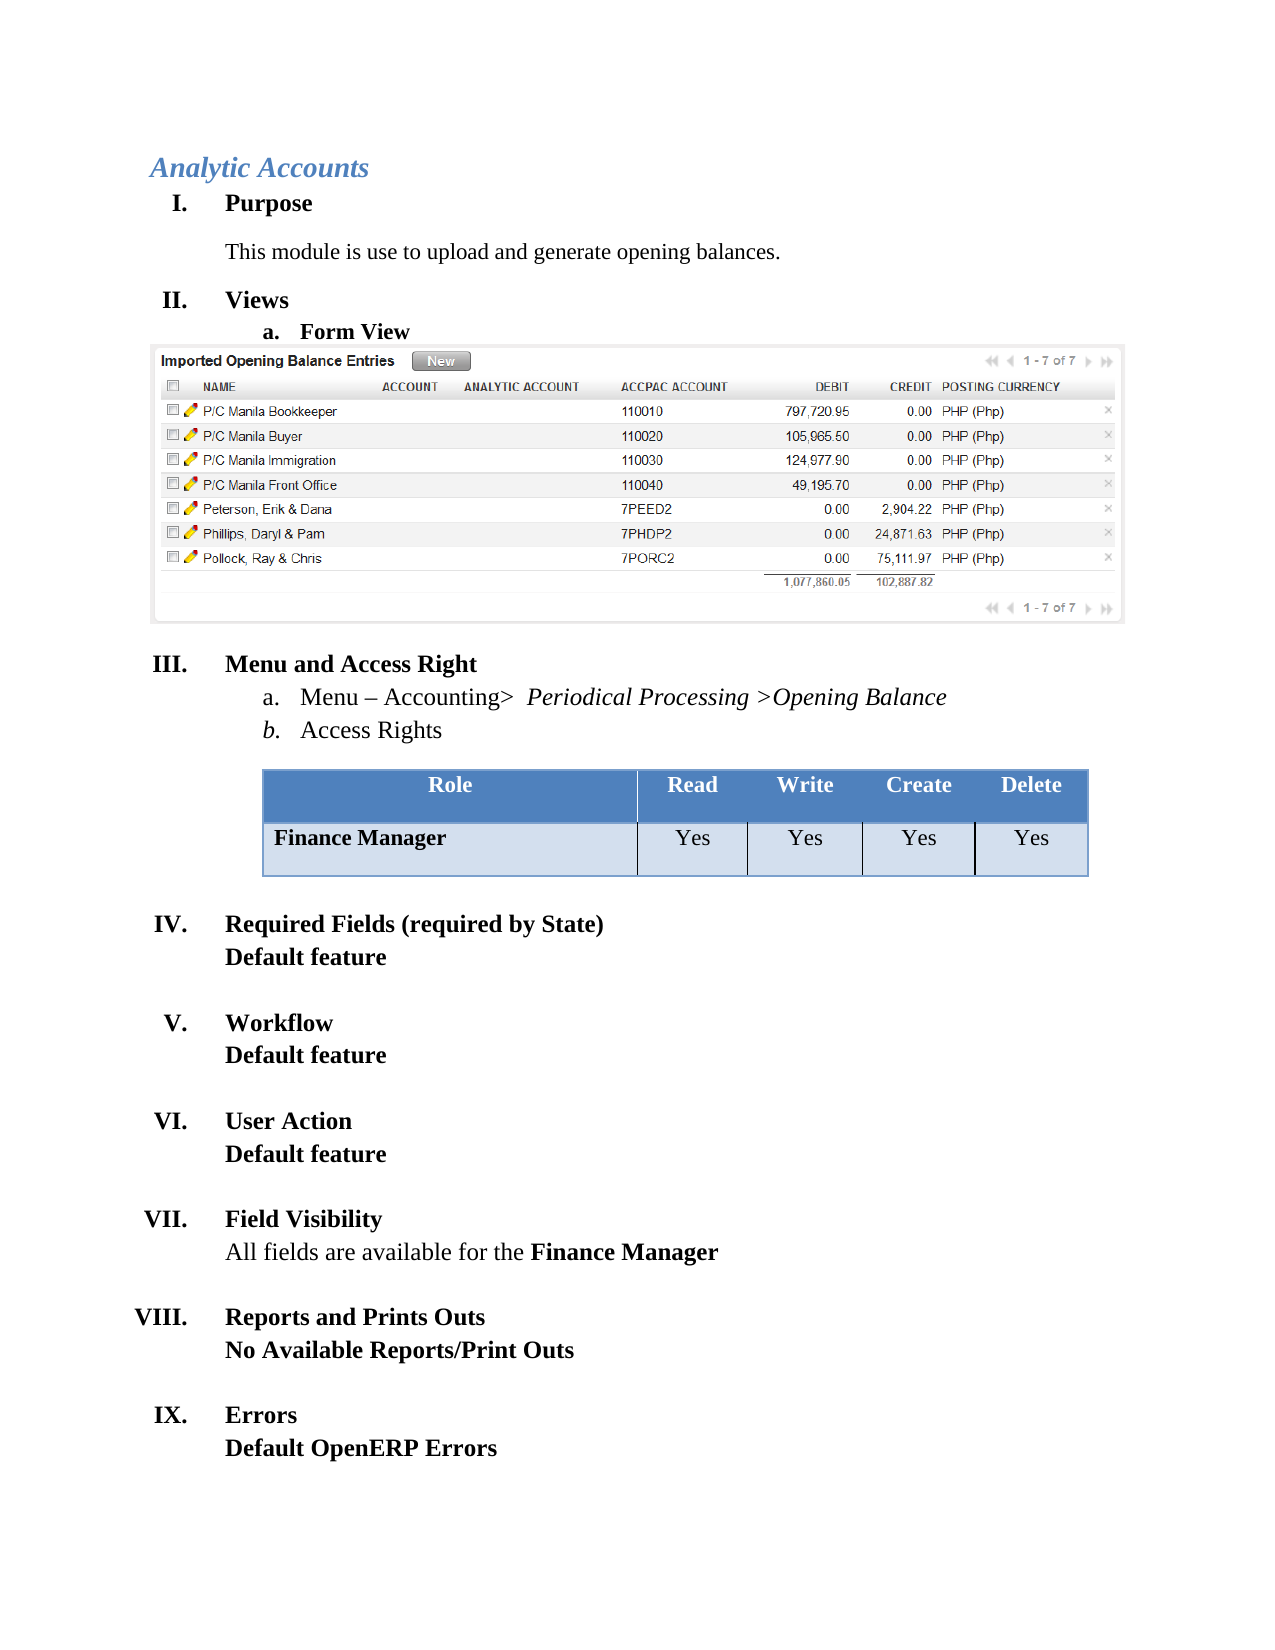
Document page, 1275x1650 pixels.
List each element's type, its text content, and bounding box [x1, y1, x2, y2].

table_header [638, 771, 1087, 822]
list Default OpenERP Errors [225, 1433, 1125, 1462]
list Errors [187, 1401, 1125, 1429]
list Reports and Prints Outs [187, 1302, 1125, 1331]
list Field Visibility [187, 1204, 1125, 1233]
list Default feature [225, 1041, 1125, 1069]
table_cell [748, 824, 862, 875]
list Form View [262, 318, 1125, 344]
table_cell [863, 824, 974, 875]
list Default feature [225, 1139, 1125, 1168]
list Workflow [187, 1008, 1125, 1036]
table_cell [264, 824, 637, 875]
list Default feature [225, 942, 1125, 971]
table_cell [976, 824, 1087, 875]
text This module is use to upload and generate opening balances. [225, 238, 1125, 264]
list All fields are available for the Finance Manager [225, 1237, 1125, 1266]
list User Action [187, 1106, 1125, 1134]
picture [150, 344, 1125, 624]
list Required Fields (required by State) [187, 909, 1125, 938]
subtitle Analytic Accounts [150, 150, 1125, 183]
list Views [187, 285, 1125, 314]
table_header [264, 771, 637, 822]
list Access Rights [262, 715, 1125, 744]
list Menu – Accounting> Periodical Processing >Opening Balance [262, 682, 1125, 711]
list No Available Reports/Print Outs [225, 1335, 1125, 1364]
list Menu and Access Right [187, 649, 1125, 678]
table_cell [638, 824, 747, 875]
list Purpose [187, 188, 1125, 217]
